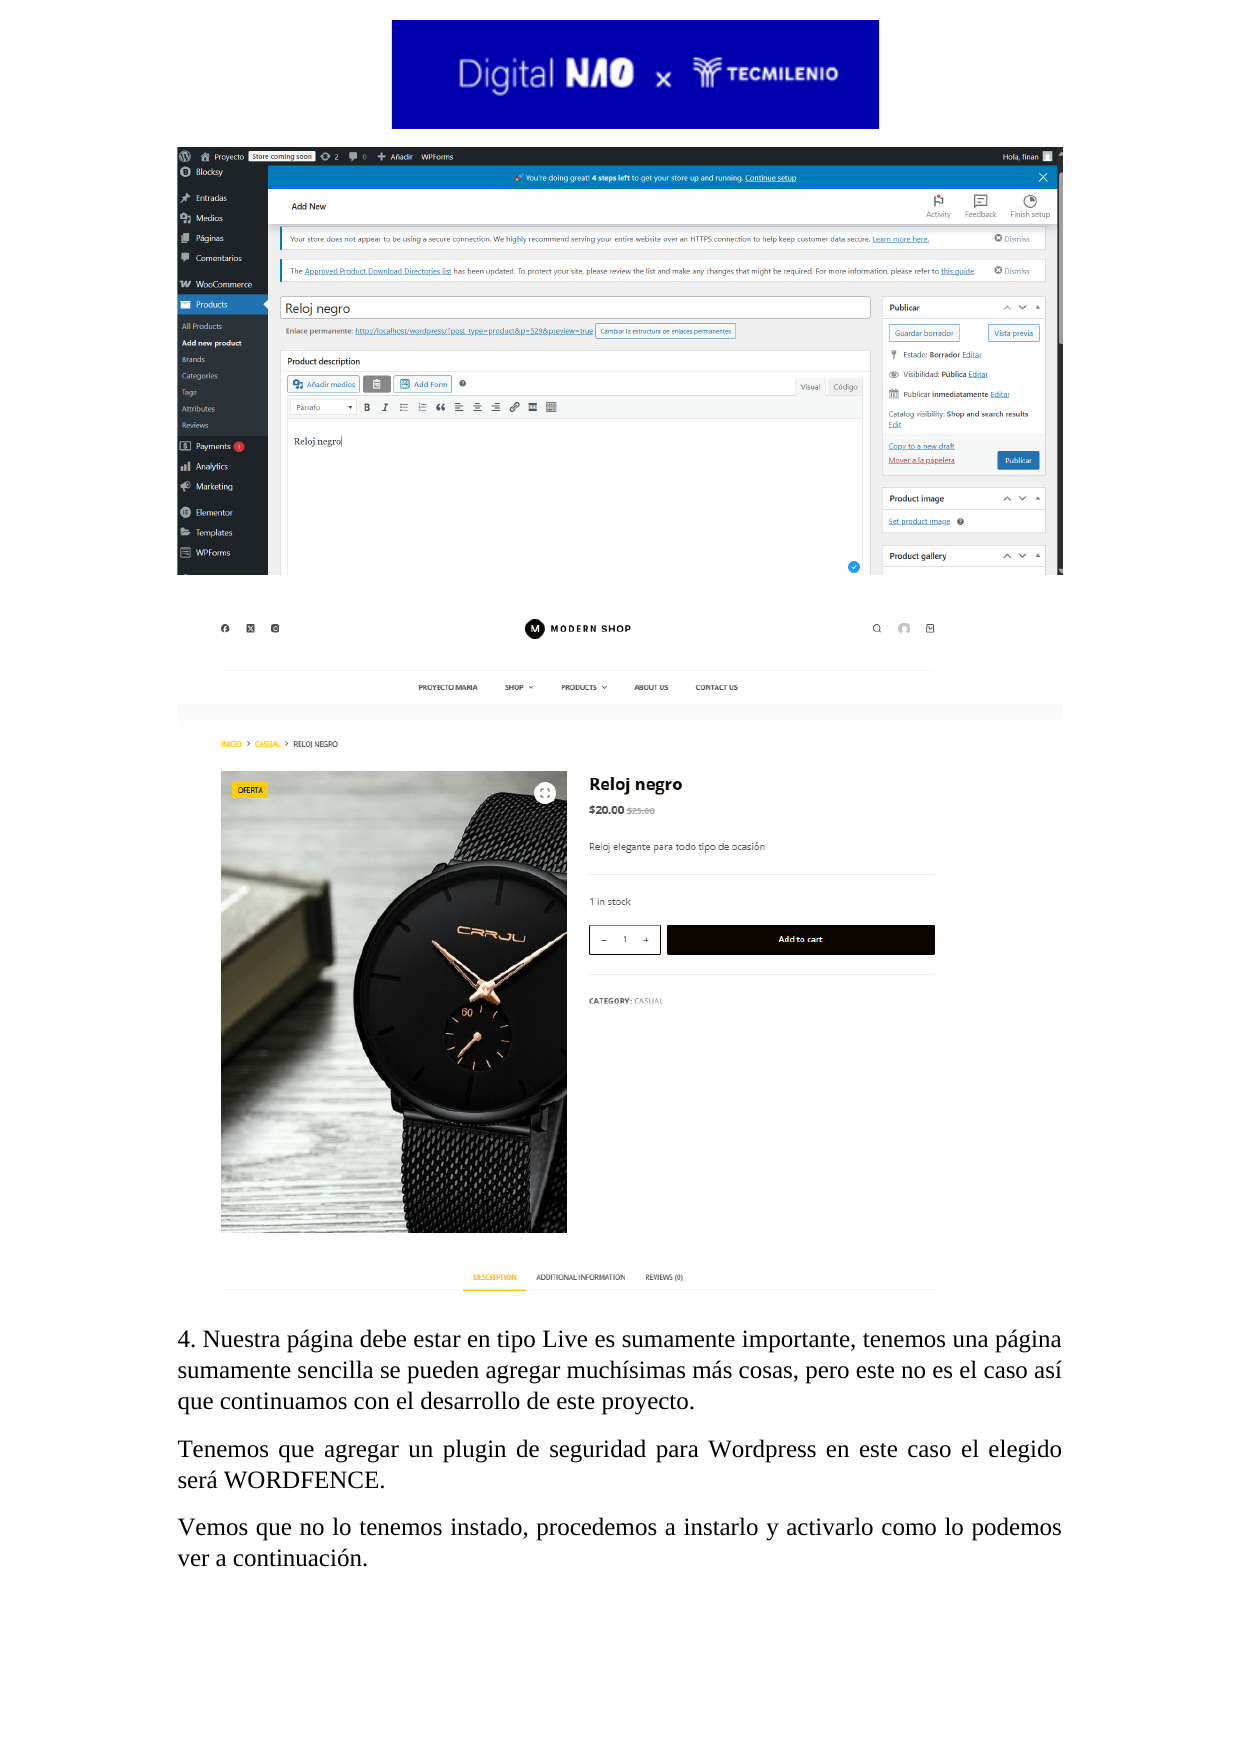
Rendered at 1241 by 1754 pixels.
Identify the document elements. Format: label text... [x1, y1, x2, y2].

picture [177, 594, 1063, 1305]
text 4. Nuestra página debe estar en tipo Live es sumamente importante, tenemos una página sumamente sencilla se pueden agregar muchísimas más cosas, pero este no es el caso así que continuamos con el desarrollo de este proyecto. [177, 1324, 1063, 1415]
text Vemos que no lo tenemos instado, procedemos a instarlo y activarlo como lo podemos ver a continuación. [177, 1512, 1063, 1572]
picture [177, 147, 1063, 575]
text Tenemos que agregar un plugin de seguridad para Wordpress en este caso el elegido será WORDFENCE. [177, 1434, 1063, 1493]
picture [391, 20, 880, 129]
